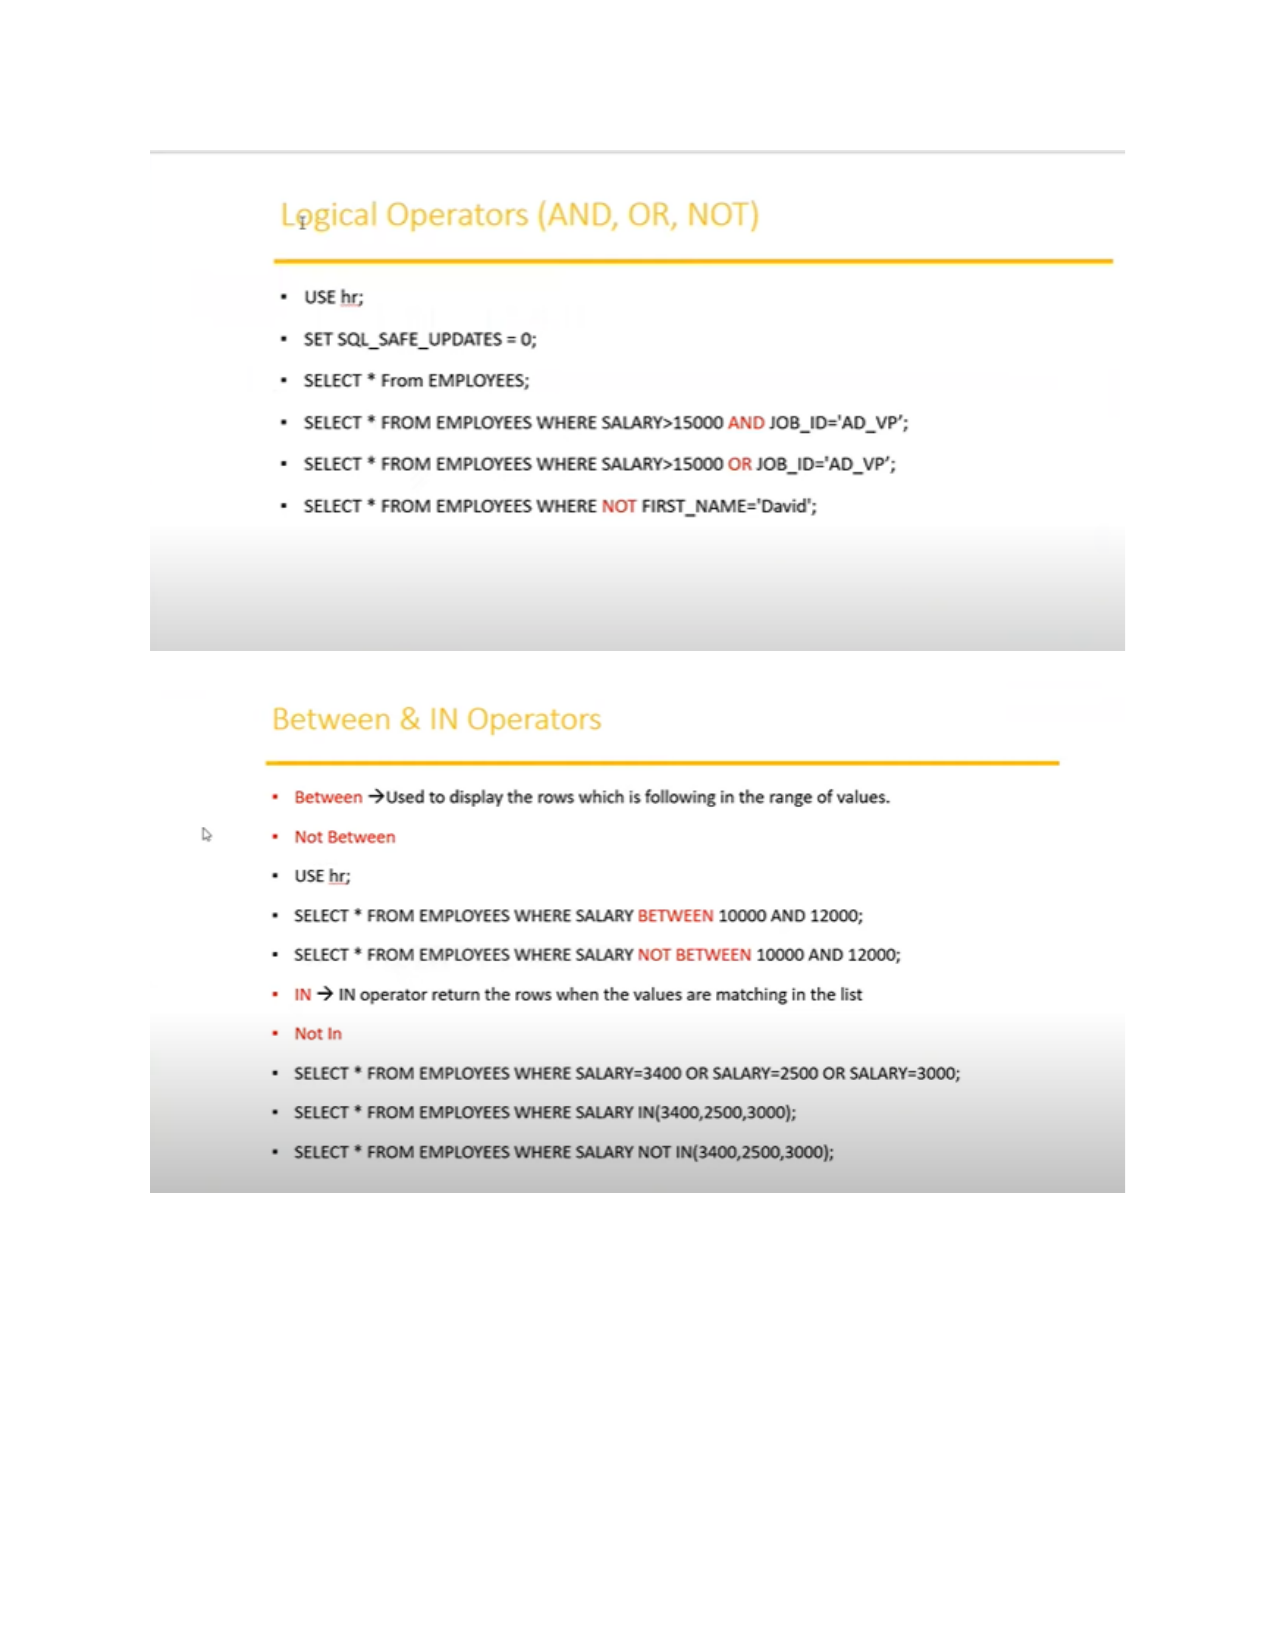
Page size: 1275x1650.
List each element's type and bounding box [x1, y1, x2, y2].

picture [150, 669, 1125, 1193]
picture [150, 150, 1125, 651]
